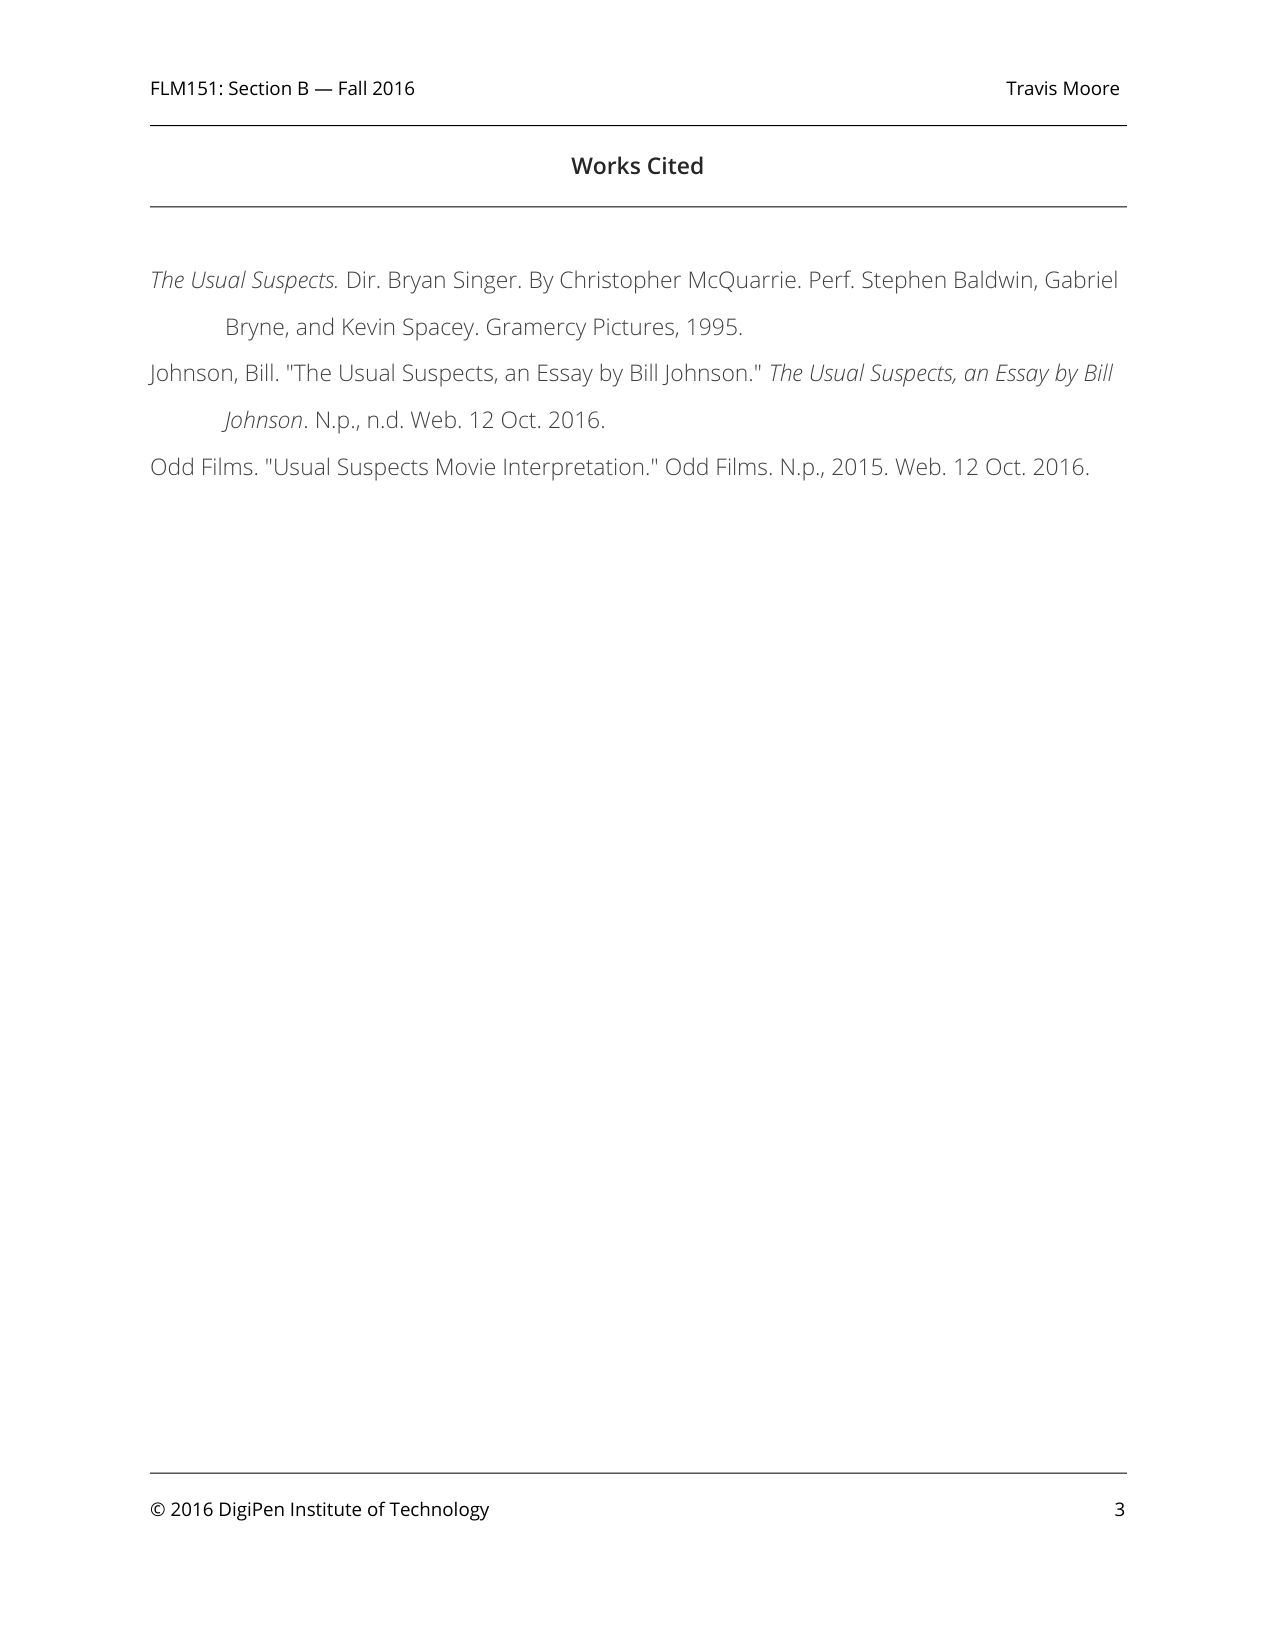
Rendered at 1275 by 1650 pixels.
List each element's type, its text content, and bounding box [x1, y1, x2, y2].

text Johnson, Bill. "The Usual Suspects, an Essay by Bill Johnson." The Usual Suspects, an Essay by Bill Johnson. N.p., n.d. Web. 12 Oct. 2016. [150, 357, 1125, 435]
text Works Cited [150, 150, 1125, 181]
text The Usual Suspects. Dir. Bryan Singer. By Christopher McQuarrie. Perf. Stephen Baldwin, Gabriel Bryne, and Kevin Spacey. Gramercy Pictures, 1995. [150, 263, 1125, 342]
text Odd Films. "Usual Suspects Movie Interpretation." Odd Films. N.p., 2015. Web. 12 Oct. 2016. [150, 451, 1125, 482]
